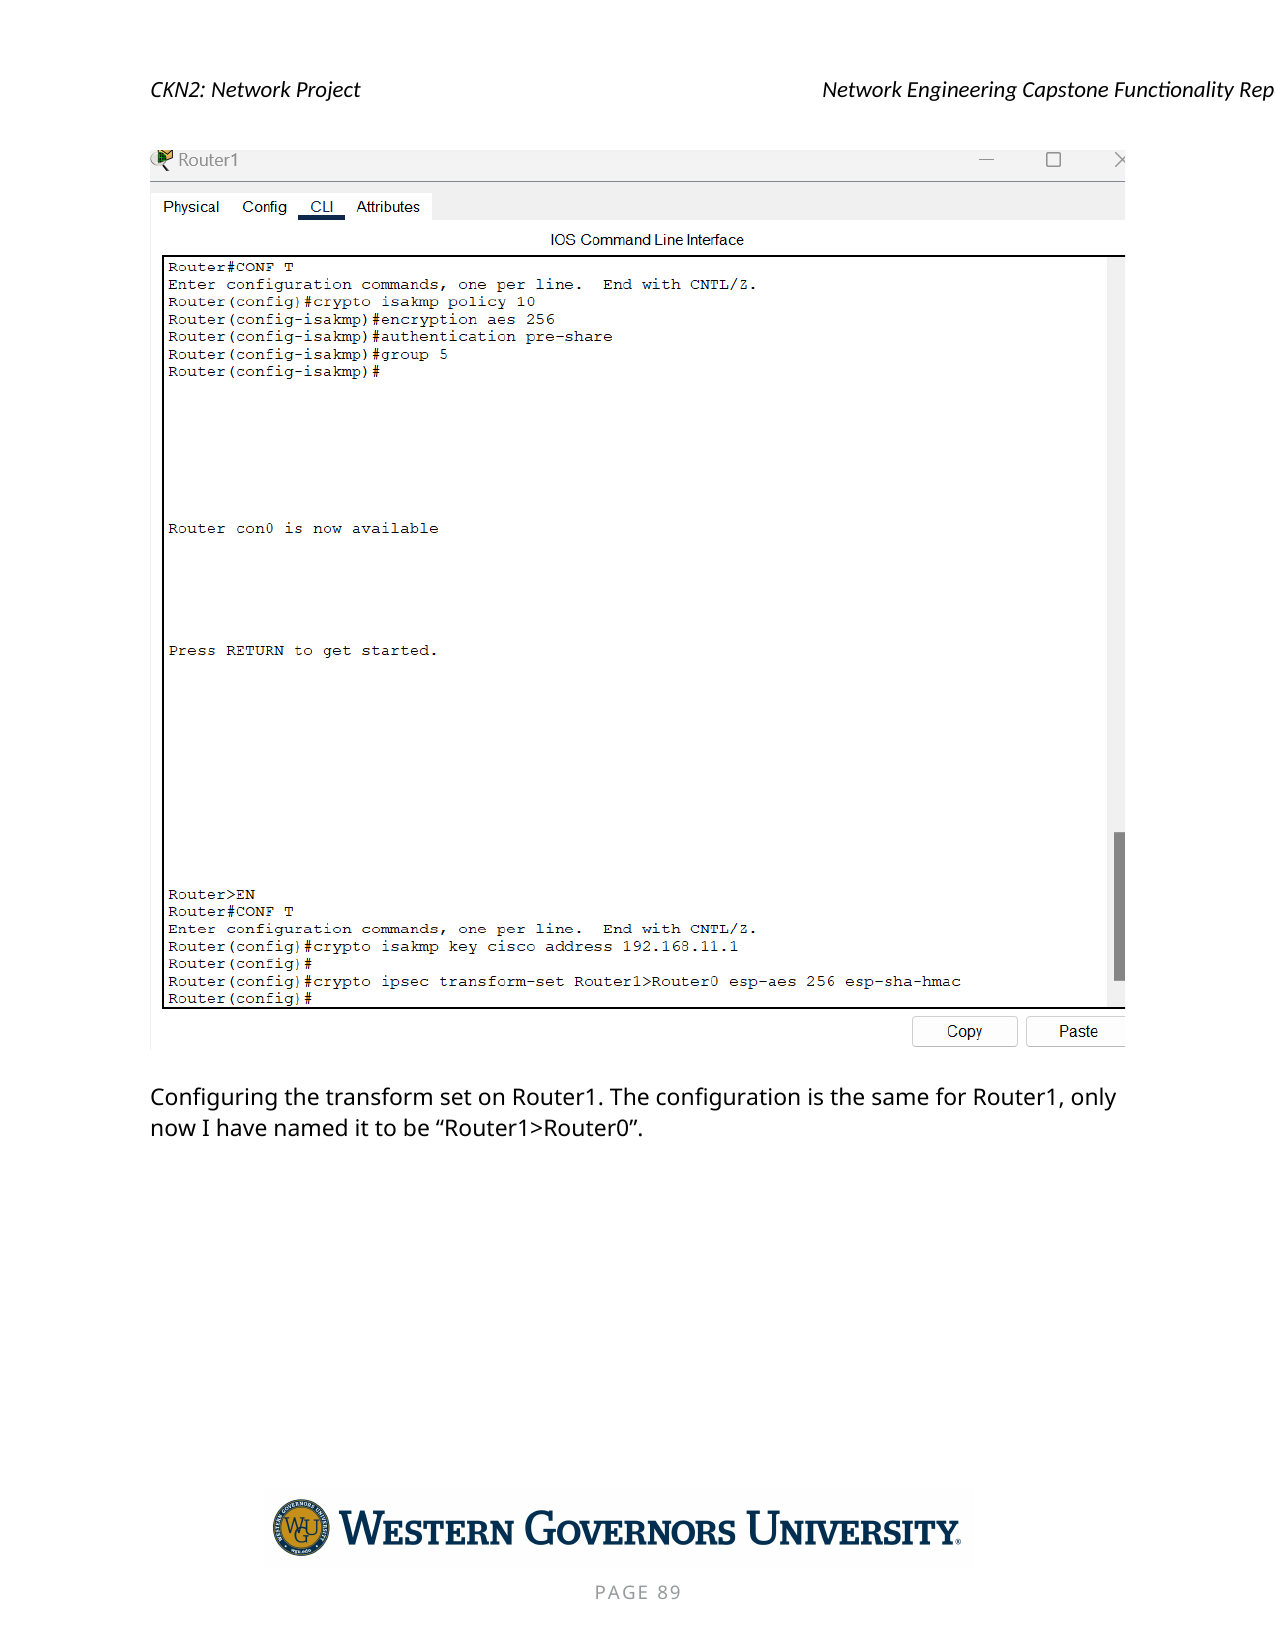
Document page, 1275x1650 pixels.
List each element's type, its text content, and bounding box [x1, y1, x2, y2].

picture [263, 1488, 974, 1567]
picture [150, 150, 1125, 1050]
text Configuring the transform set on Router1. The configuration is the same for Router1, only now I have named it to be “Router1>Router0”. [150, 1081, 1125, 1143]
